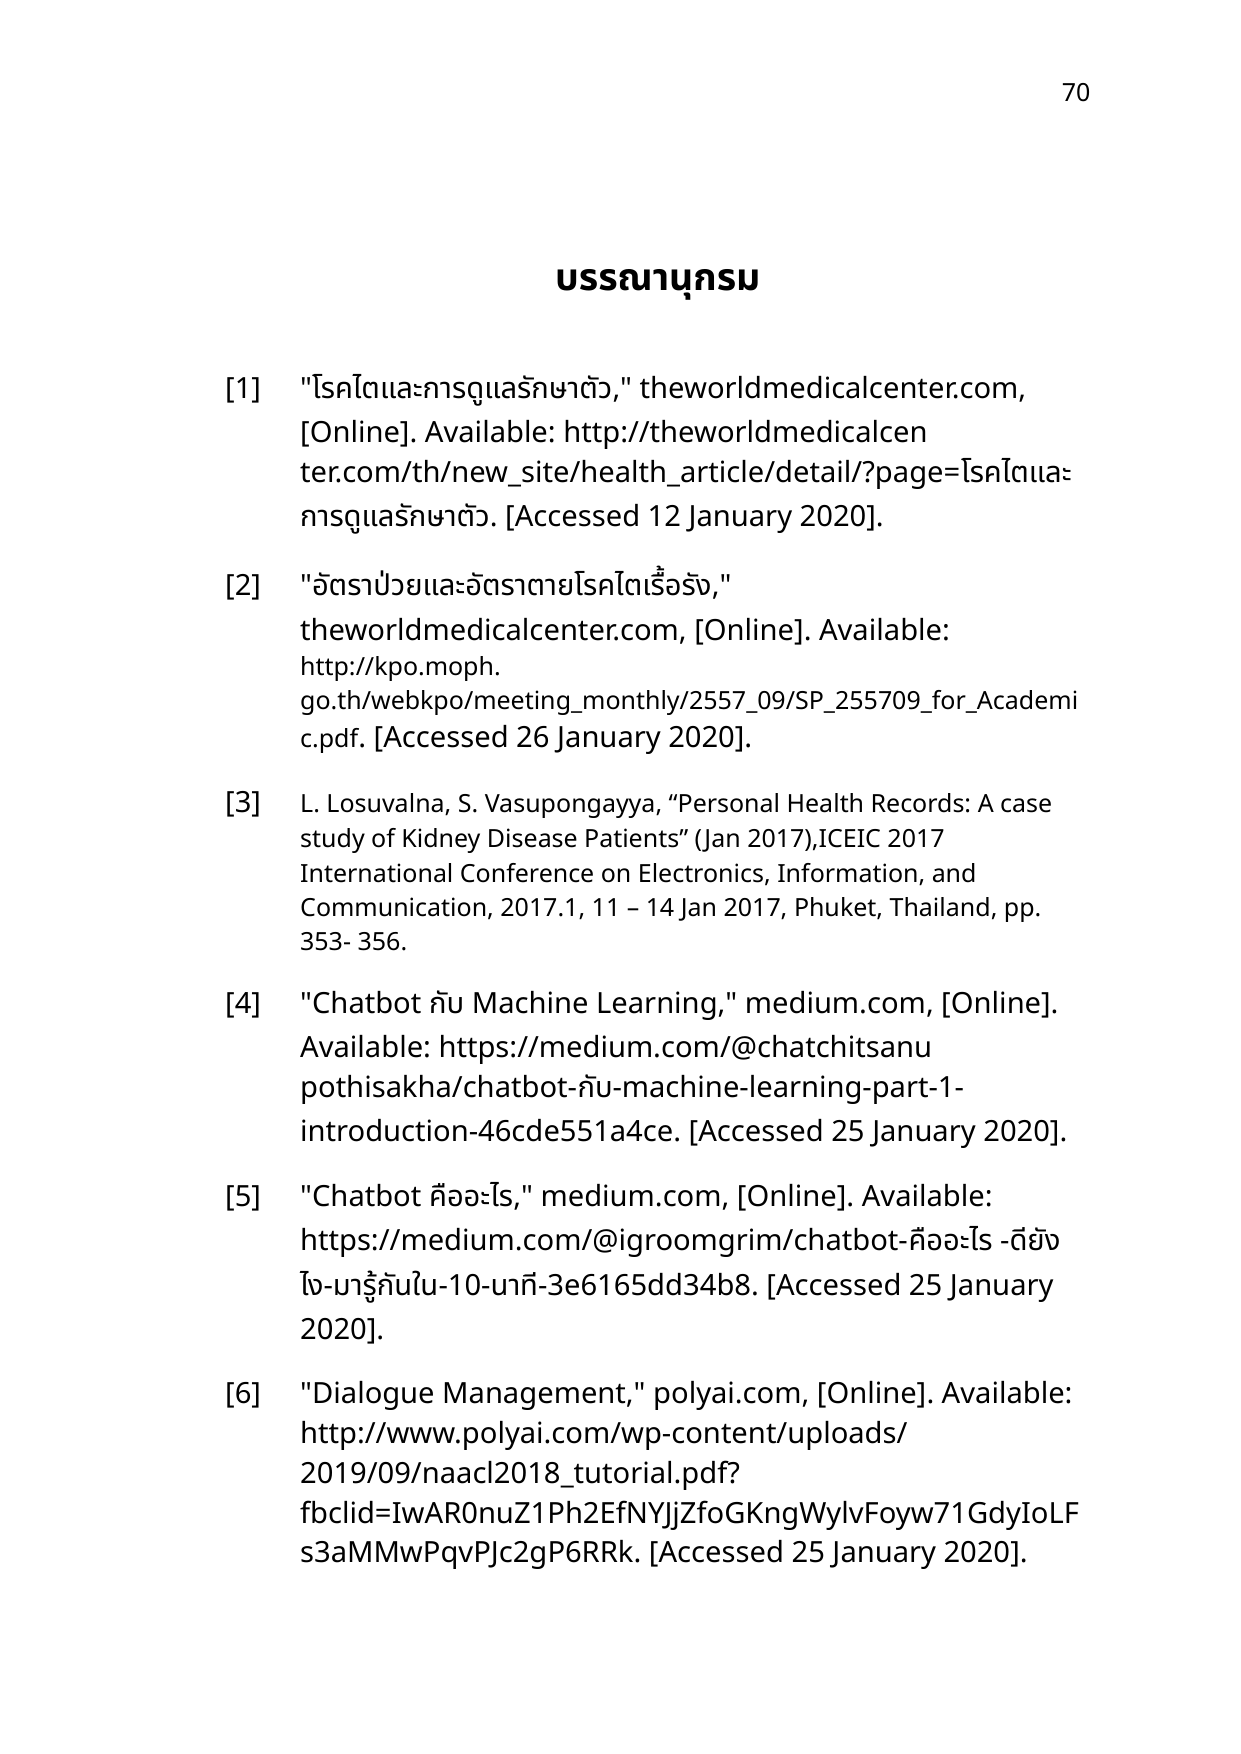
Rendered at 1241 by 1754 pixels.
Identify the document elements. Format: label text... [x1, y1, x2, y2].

text [1] "โรคไตและการดูแลรักษาตัว," theworldmedicalcenter.com, [Online]. Available: http://theworldmedicalcen ter.com/th/new_site/health_article/detail/?page=โรคไตและการดูแลรักษาตัว. [Accessed 12 January 2020]. [225, 367, 1090, 540]
text [6] "Dialogue Management," polyai.com, [Online]. Available: http://www.polyai.com/wp-content/uploads/ 2019/09/naacl2018_tutorial.pdf?fbclid=IwAR0nuZ1Ph2EfNYJjZfoGKngWylvFoyw71GdyIoLFs3aMMwPqvPJc2gP6RRk. [Accessed 25 January 2020]. [225, 1373, 1090, 1571]
text [4] "Chatbot กับ Machine Learning," medium.com, [Online]. Available: https://medium.com/@chatchitsanu pothisakha/chatbot-กับ-machine-learning-part-1-introduction-46cde551a4ce. [Accessed 25 January 2020]. [225, 982, 1090, 1150]
text [5] "Chatbot คืออะไร," medium.com, [Online]. Available: https://medium.com/@igroomgrim/chatbot-คืออะไร -ดียังไง-มารู้กันใน-10-นาที-3e6165dd34b8. [Accessed 25 January 2020]. [225, 1175, 1090, 1348]
text [3] L. Losuvalna, S. Vasupongayya, “Personal Health Records: A case study of Kidney Disease Patients” (Jan 2017),ICEIC 2017 International Conference on Electronics, Information, and Communication, 2017.1, 11 – 14 Jan 2017, Phuket, Thailand, pp. 353- 356. [225, 781, 1090, 957]
text [2] "อัตราป่วยและอัตราตายโรคไตเรื้อรัง," theworldmedicalcenter.com, [Online]. Available: http://kpo.moph. go.th/webkpo/meeting_monthly/2557_09/SP_255709_for_Academic.pdf. [Accessed 26 January 2020]. [225, 565, 1090, 756]
title บรรณานุกรม [225, 251, 1090, 307]
